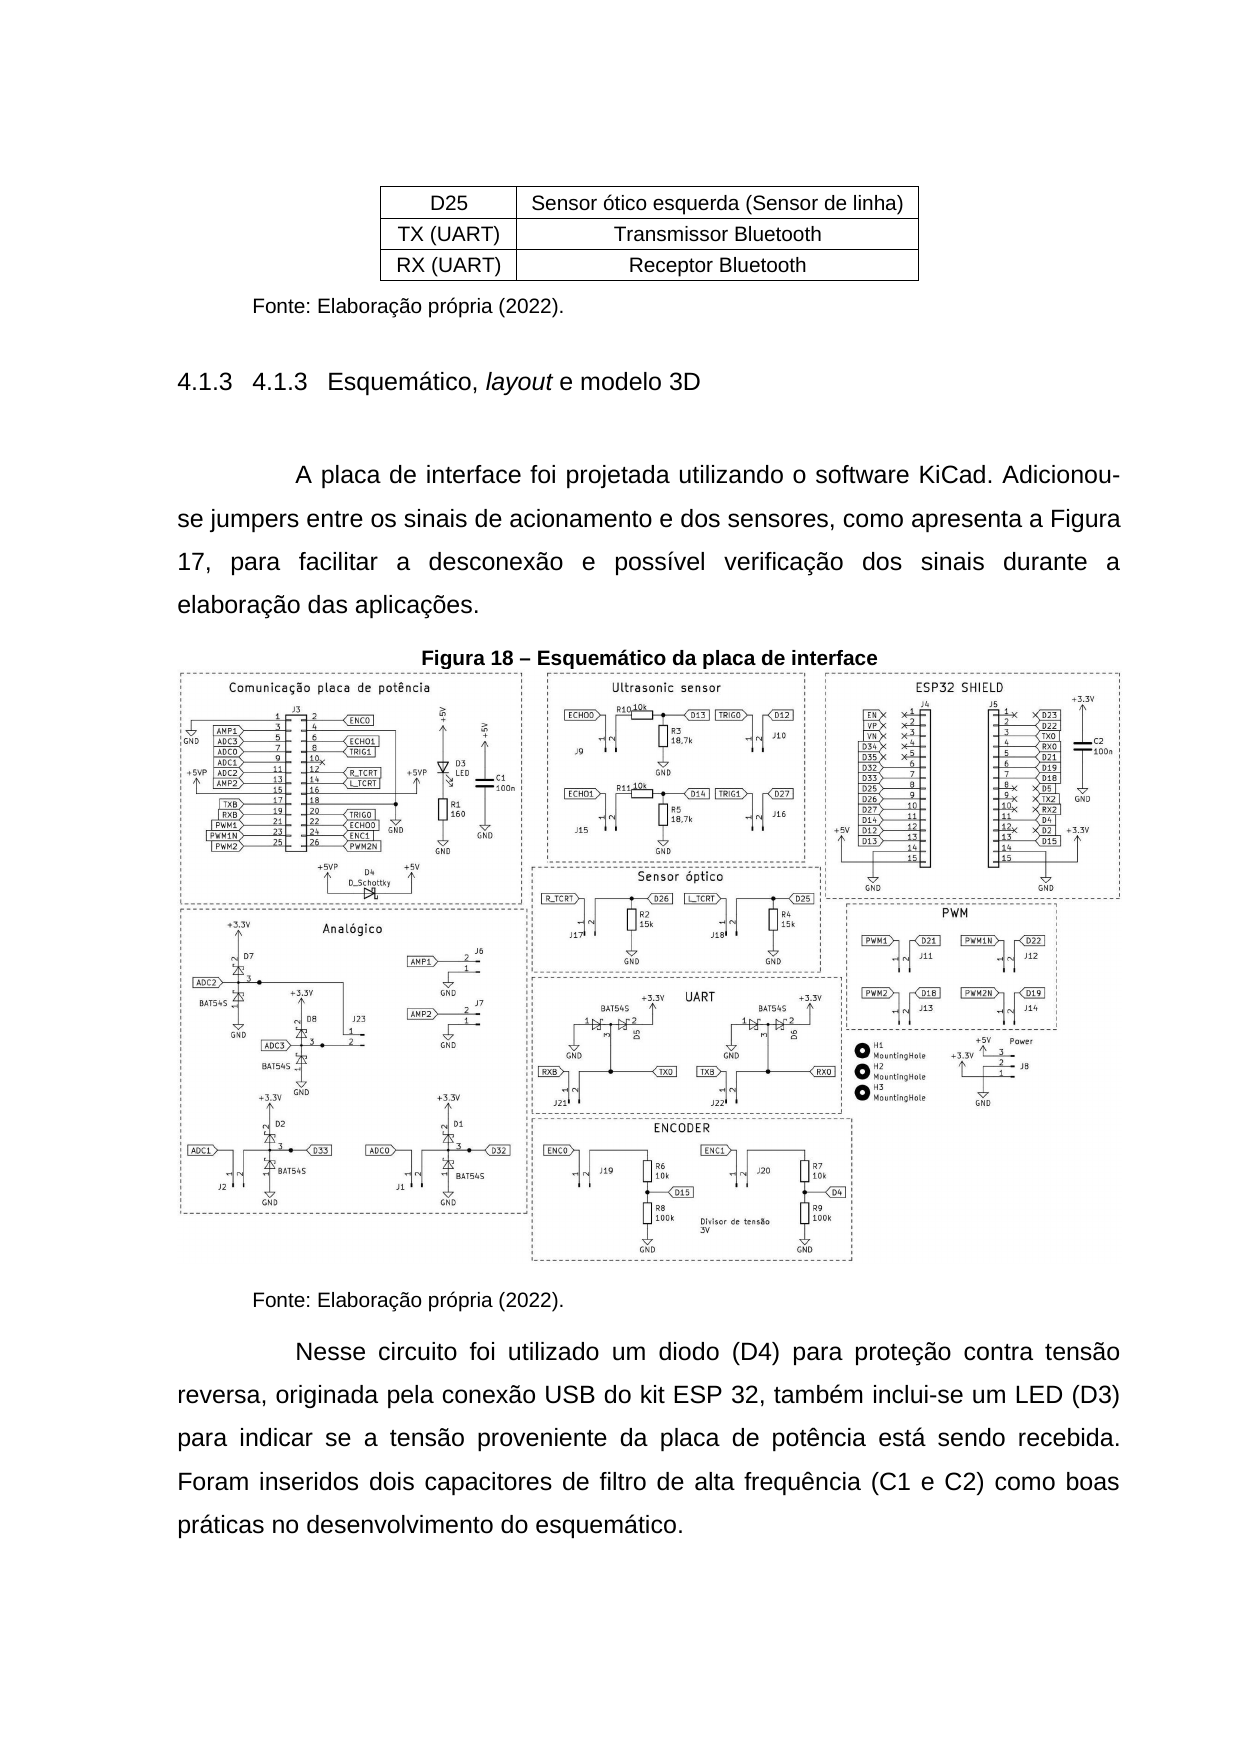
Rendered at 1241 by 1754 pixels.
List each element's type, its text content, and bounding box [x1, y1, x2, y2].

text Nesse circuito foi utilizado um diodo (D4) para proteção contra tensão reversa, originada pela conexão USB do kit ESP 32, também inclui-se um LED (D3) para indicar se a tensão proveniente da placa de potência está sendo recebida. Foram inseridos dois capacitores de filtro de alta frequência (C1 e C2) como boas práticas no desenvolvimento do esquemático. [177, 1337, 1122, 1538]
text Fonte: Elaboração própria (2022). [177, 293, 1122, 317]
table_cell D25 [381, 187, 516, 217]
table_cell TX (UART) [381, 219, 516, 249]
table_cell RX (UART) [381, 250, 516, 280]
picture [177, 669, 1123, 1264]
text Figura 18 – Esquemático da placa de interface [177, 646, 1122, 669]
table_cell Receptor Bluetooth [517, 250, 918, 280]
text A placa de interface foi projetada utilizando o software KiCad. Adicionou-se jumpers entre os sinais de acionamento e dos sensores, como apresenta a Figura 17, para facilitar a desconexão e possível verificação dos sinais durante a elaboração das aplicações. [177, 461, 1122, 619]
subtitle 4.1.3 Esquemático, layout e modelo 3D [177, 367, 1122, 396]
table_cell Transmissor Bluetooth [517, 219, 918, 249]
table_cell Sensor ótico esquerda (Sensor de linha) [517, 187, 918, 217]
text Fonte: Elaboração própria (2022). [177, 1288, 1122, 1312]
